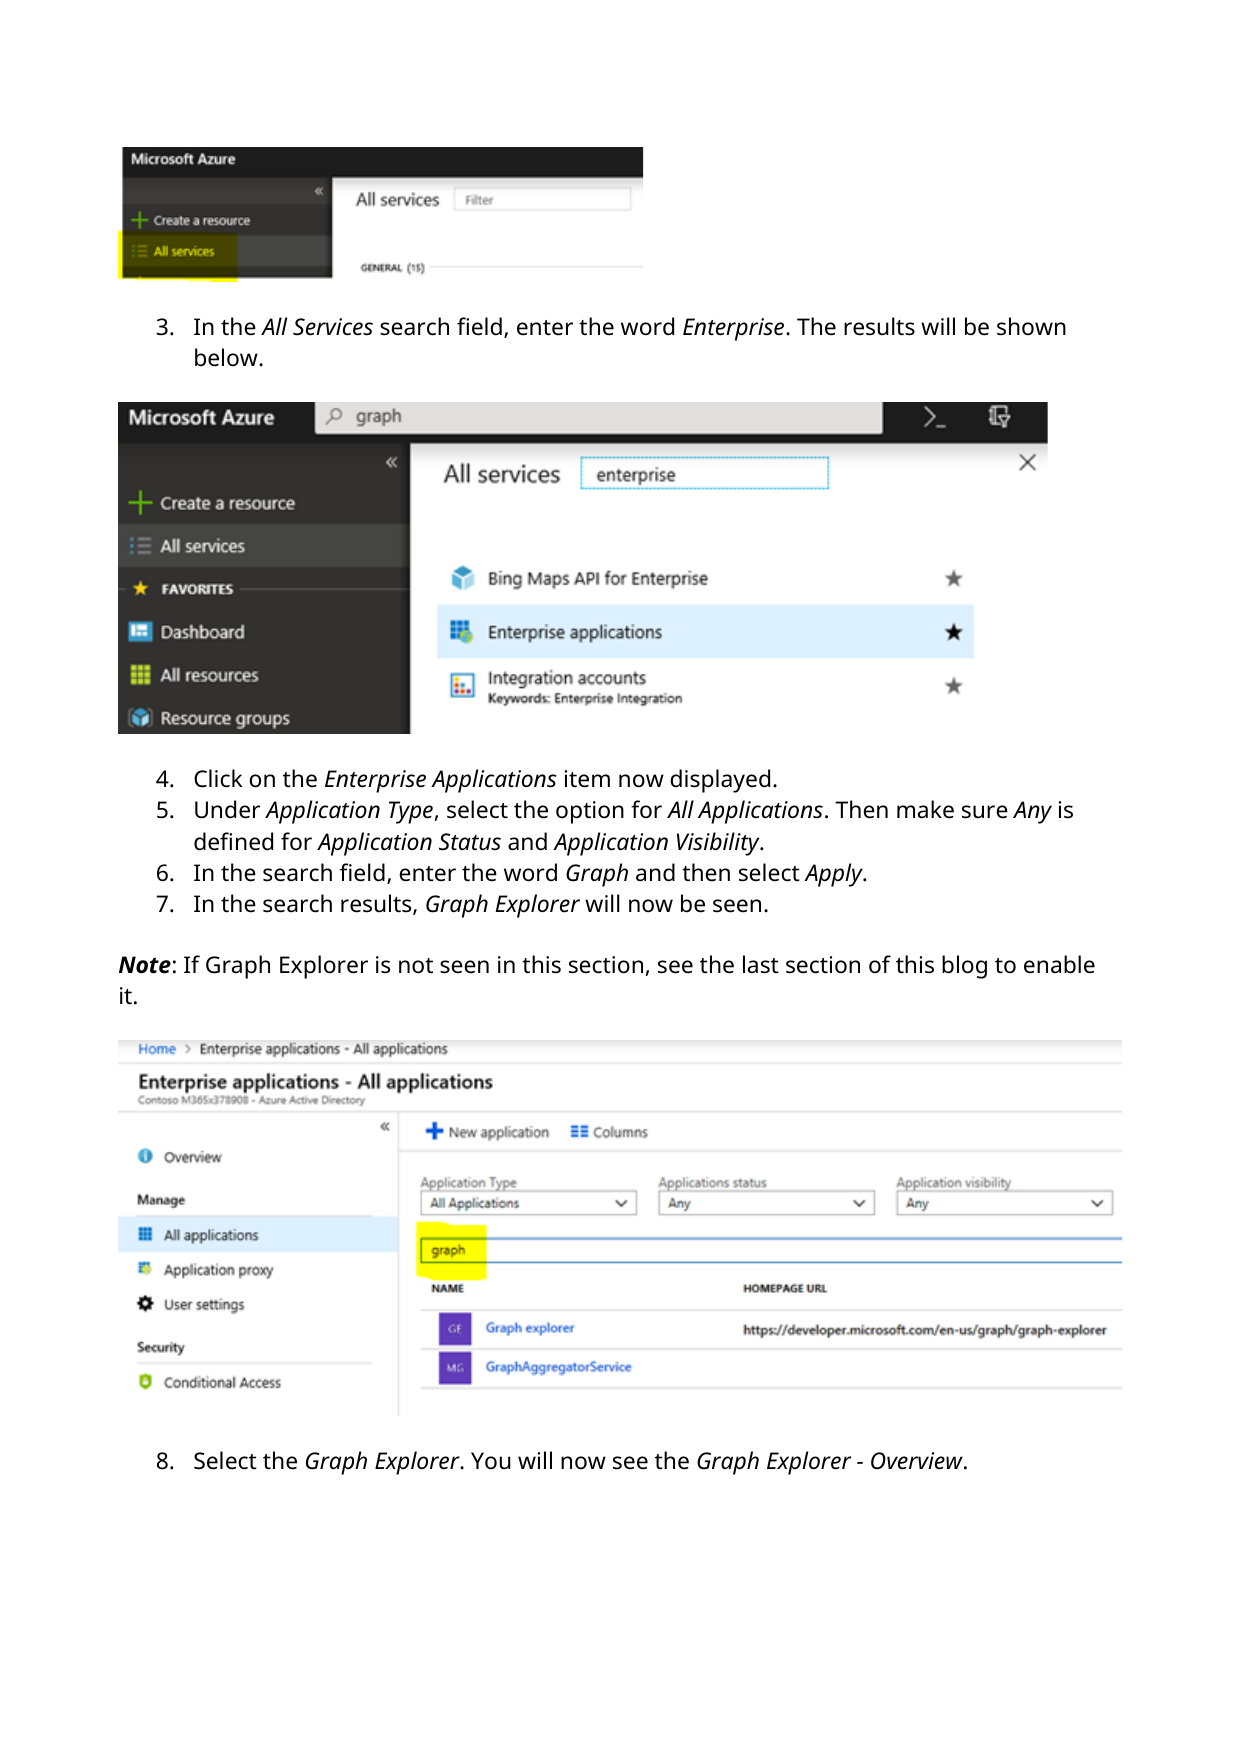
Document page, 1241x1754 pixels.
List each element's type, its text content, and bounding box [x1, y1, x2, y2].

list In the search field, enter the word Graph and then select Apply. [156, 857, 1122, 888]
text Note: If Graph Explorer is not seen in this section, see the last section of this blog to enable it. [118, 949, 1122, 1011]
picture [118, 1040, 1123, 1416]
list Select the Graph Explorer. You will now see the Graph Explorer - Overview. [156, 1445, 1122, 1476]
picture [118, 402, 1048, 734]
list In the All Services search field, enter the word Enterprise. The results will be shown below. [156, 311, 1122, 373]
list Under Application Type, select the option for All Applications. Then make sure Any is defined for Application Status and Application Visibility. [156, 794, 1122, 857]
list In the search results, Graph Explorer will now be seen. [156, 888, 1122, 919]
list Click on the Enterprise Applications item now displayed. [156, 763, 1122, 794]
picture [118, 147, 644, 282]
